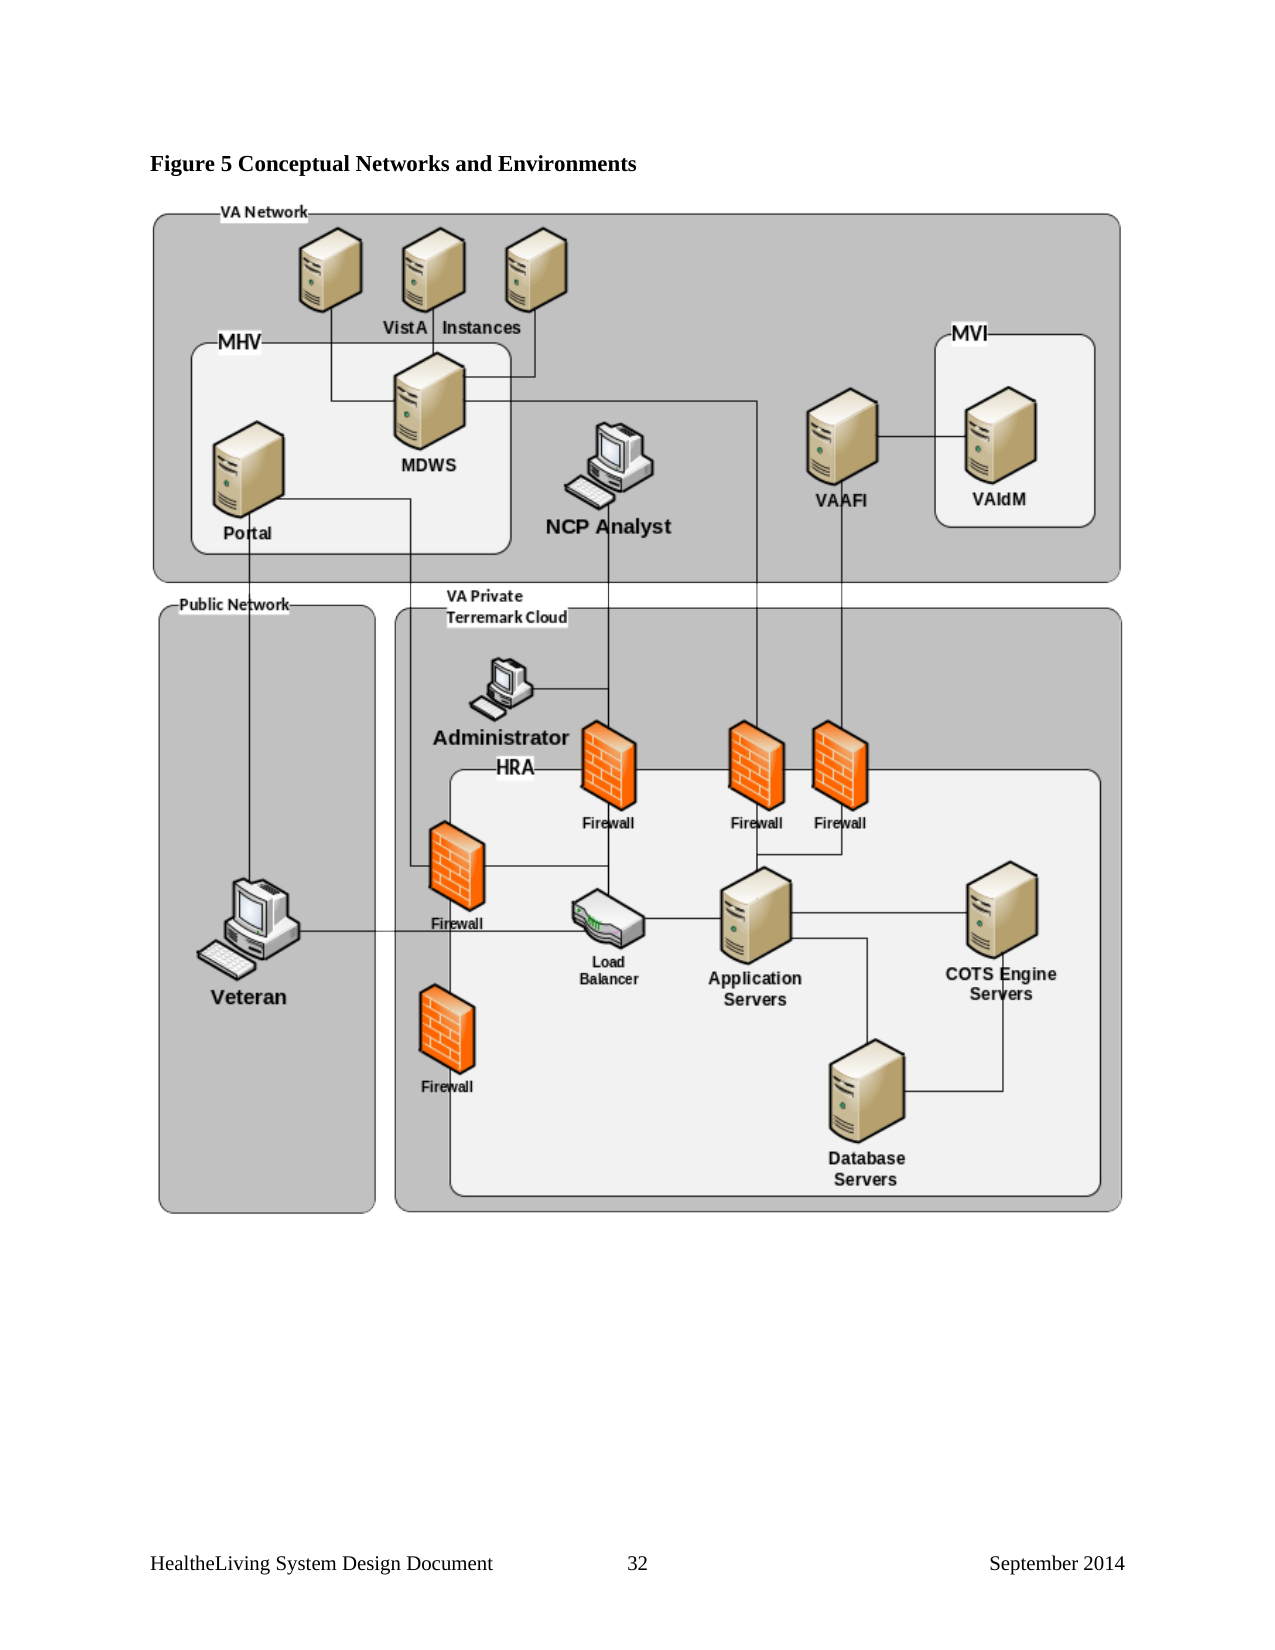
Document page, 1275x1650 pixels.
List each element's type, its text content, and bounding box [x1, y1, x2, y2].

text Figure 5 Conceptual Networks and Environments [150, 150, 1125, 176]
